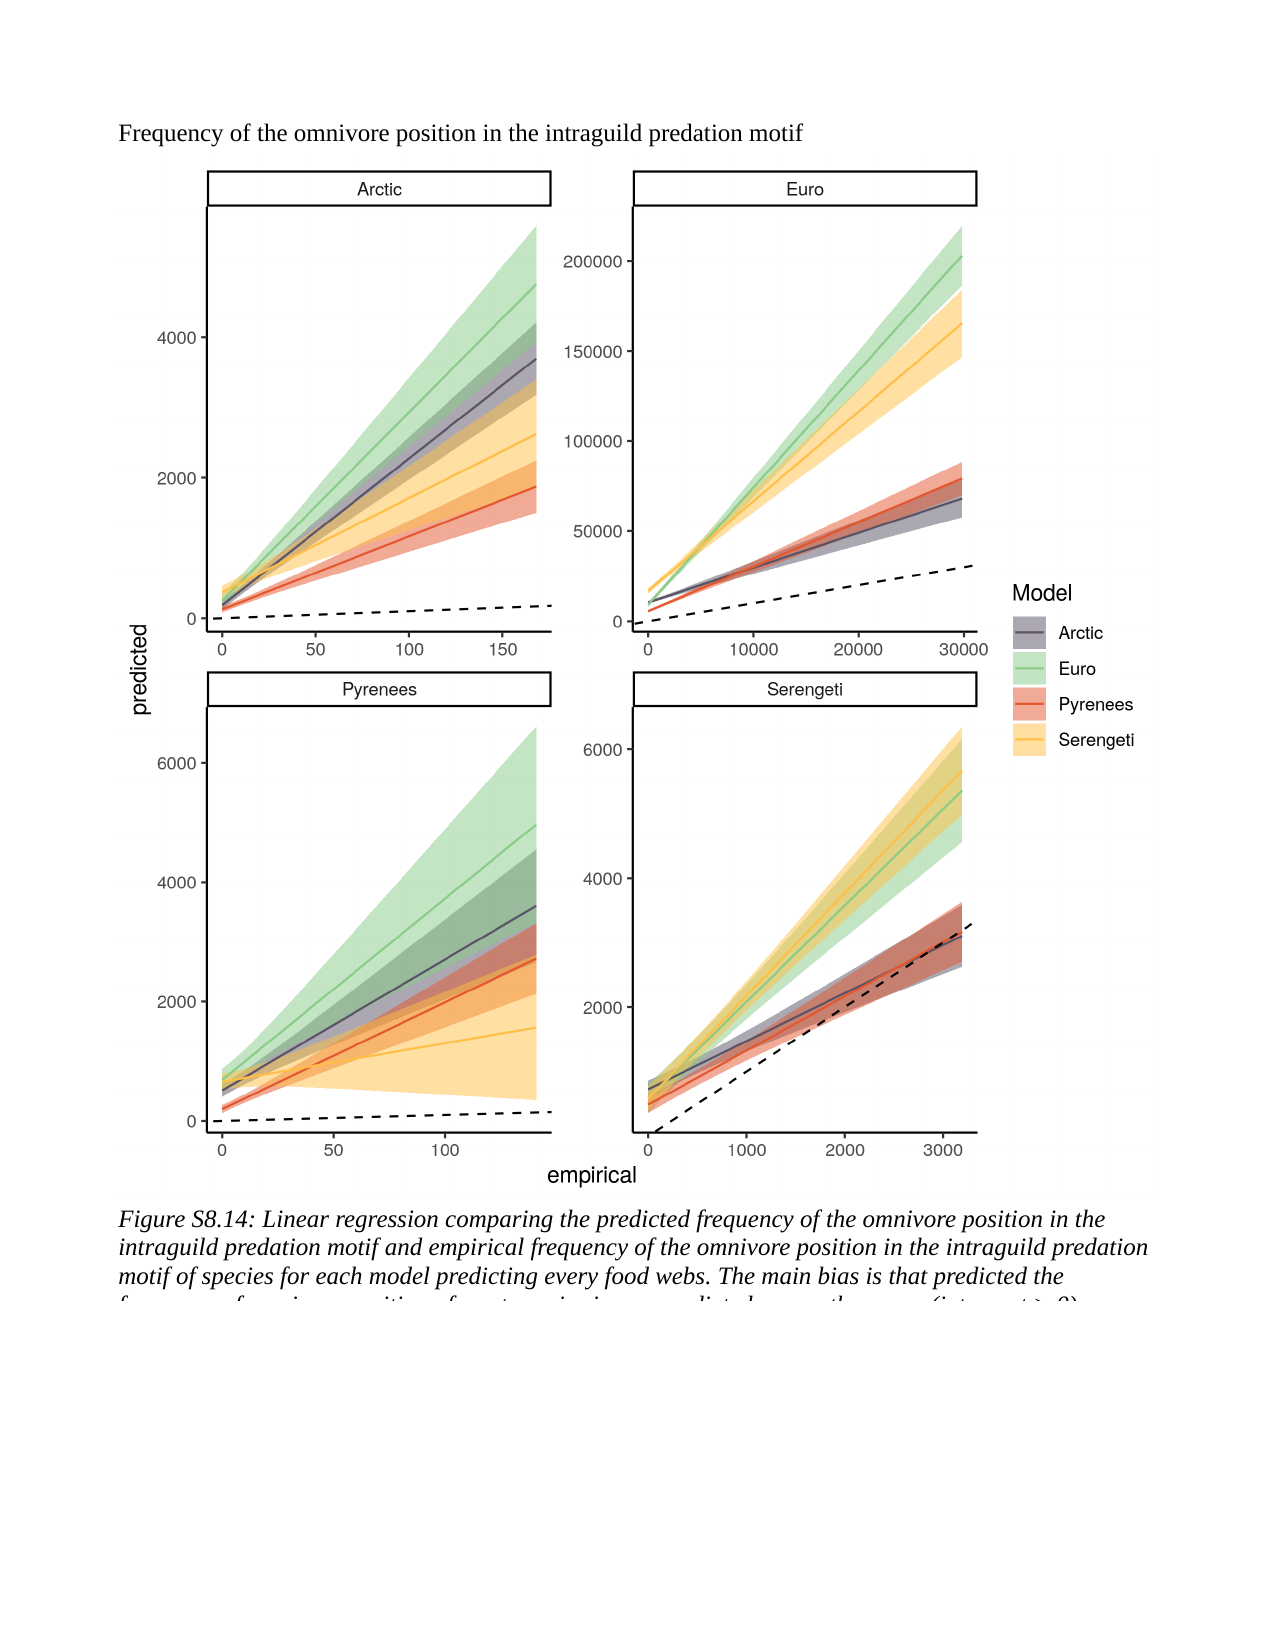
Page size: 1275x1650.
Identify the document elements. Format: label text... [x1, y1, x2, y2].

text Frequency of the omnivore position in the intraguild predation motif [118, 118, 1157, 146]
picture [118, 159, 1157, 1199]
